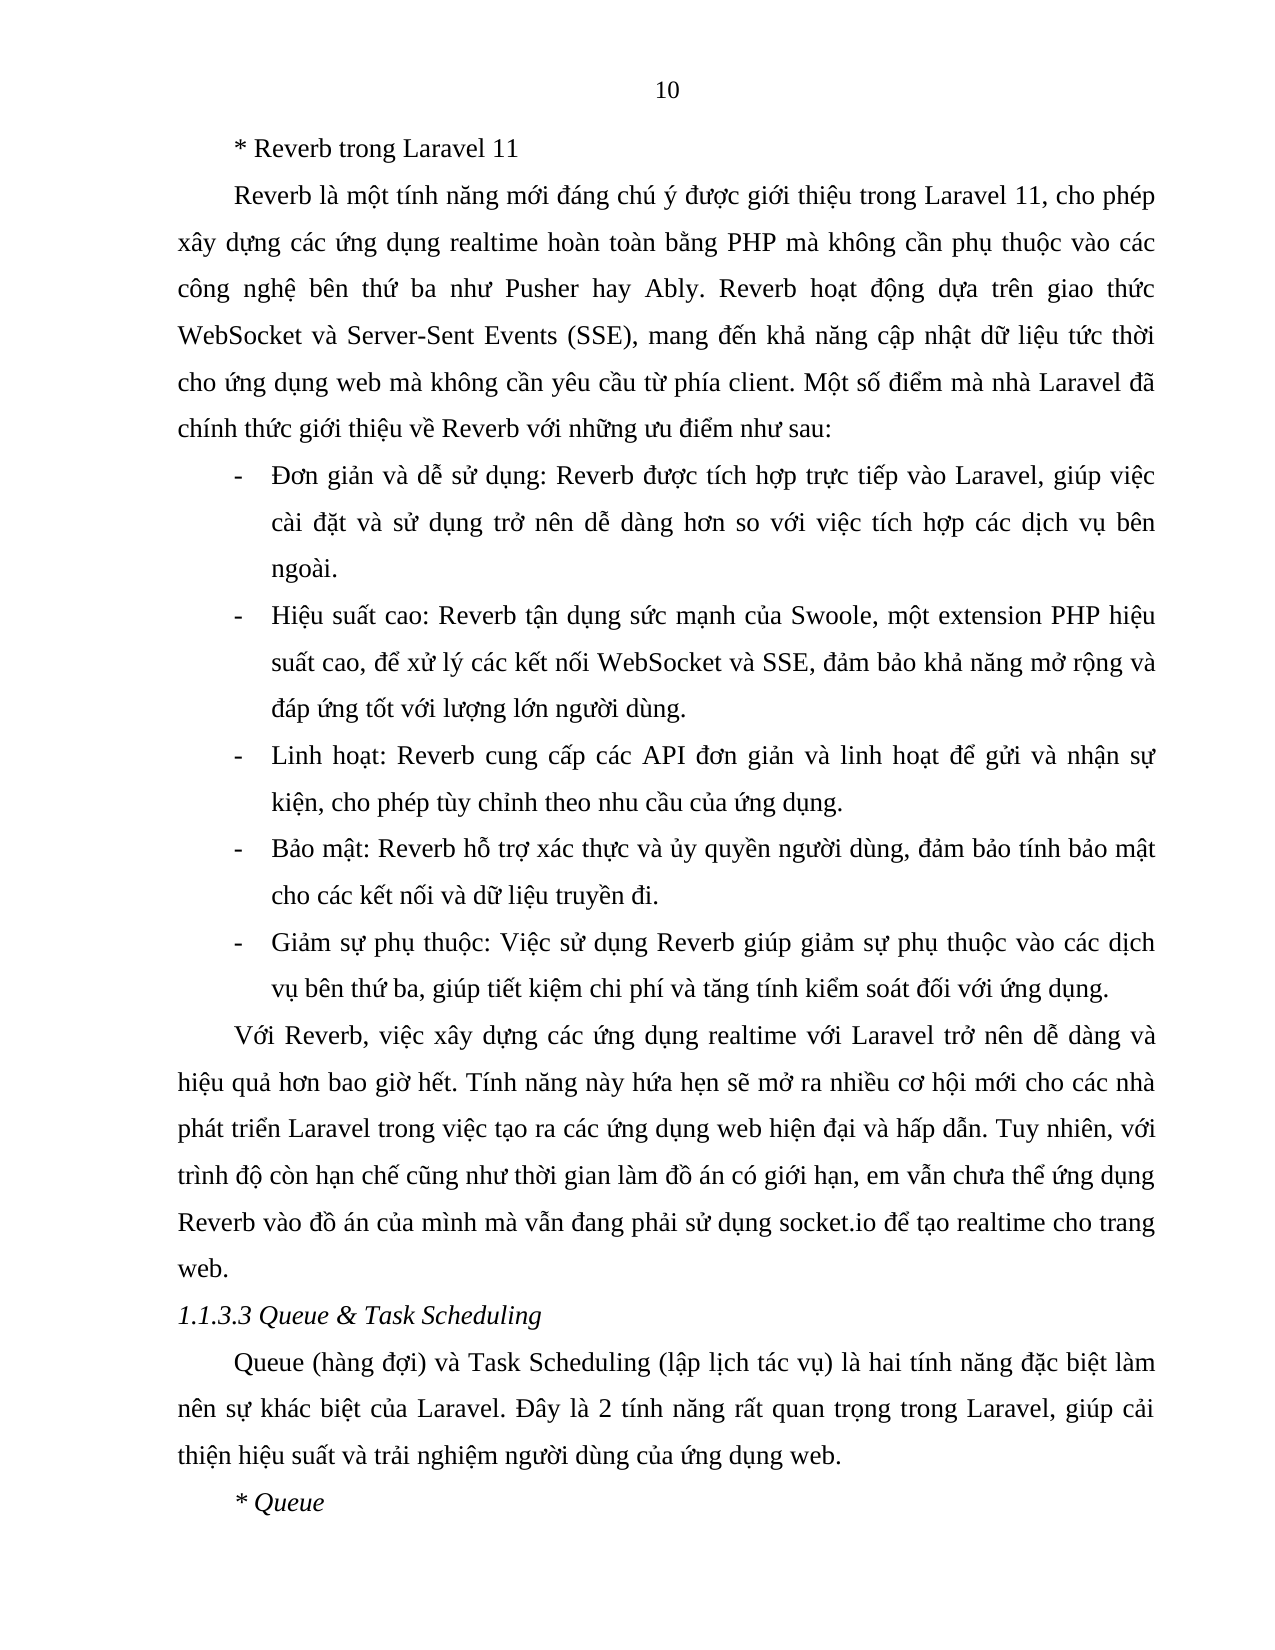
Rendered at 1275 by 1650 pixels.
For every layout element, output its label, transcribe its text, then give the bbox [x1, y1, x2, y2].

list Đơn giản và dễ sử dụng: Reverb được tích hợp trực tiếp vào Laravel, giúp việc cài đặt và sử dụng trở nên dễ dàng hơn so với việc tích hợp các dịch vụ bên ngoài. [233, 459, 1157, 584]
text Queue (hàng đợi) và Task Scheduling (lập lịch tác vụ) là hai tính năng đặc biệt làm nên sự khác biệt của Laravel. Đây là 2 tính năng rất quan trọng trong Laravel, giúp cải thiện hiệu suất và trải nghiệm người dùng của ứng dụng web. [177, 1346, 1157, 1470]
text * Reverb trong Laravel 11 [233, 132, 1157, 164]
list Linh hoạt: Reverb cung cấp các API đơn giản và linh hoạt để gửi và nhận sự kiện, cho phép tùy chỉnh theo nhu cầu của ứng dụng. [233, 739, 1157, 817]
list Bảo mật: Reverb hỗ trợ xác thực và ủy quyền người dùng, đảm bảo tính bảo mật cho các kết nối và dữ liệu truyền đi. [233, 832, 1157, 910]
list Giảm sự phụ thuộc: Việc sử dụng Reverb giúp giảm sự phụ thuộc vào các dịch vụ bên thứ ba, giúp tiết kiệm chi phí và tăng tính kiểm soát đối với ứng dụng. [233, 926, 1157, 1004]
text 1.1.3.3 Queue & Task Scheduling [177, 1299, 1157, 1330]
text Reverb là một tính năng mới đáng chú ý được giới thiệu trong Laravel 11, cho phép xây dựng các ứng dụng realtime hoàn toàn bằng PHP mà không cần phụ thuộc vào các công nghệ bên thứ ba như Pusher hay Ably. Reverb hoạt động dựa trên giao thức WebSocket và Server-Sent Events (SSE), mang đến khả năng cập nhật dữ liệu tức thời cho ứng dụng web mà không cần yêu cầu từ phía client. Một số điểm mà nhà Laravel đã chính thức giới thiệu về Reverb với những ưu điểm như sau: [177, 179, 1157, 444]
text * Queue [177, 1486, 1157, 1517]
list Hiệu suất cao: Reverb tận dụng sức mạnh của Swoole, một extension PHP hiệu suất cao, để xử lý các kết nối WebSocket và SSE, đảm bảo khả năng mở rộng và đáp ứng tốt với lượng lớn người dùng. [233, 599, 1157, 724]
text Với Reverb, việc xây dựng các ứng dụng realtime với Laravel trở nên dễ dàng và hiệu quả hơn bao giờ hết. Tính năng này hứa hẹn sẽ mở ra nhiều cơ hội mới cho các nhà phát triển Laravel trong việc tạo ra các ứng dụng web hiện đại và hấp dẫn. Tuy nhiên, với trình độ còn hạn chế cũng như thời gian làm đồ án có giới hạn, em vẫn chưa thể ứng dụng Reverb vào đồ án của mình mà vẫn đang phải sử dụng socket.io để tạo realtime cho trang web. [177, 1019, 1157, 1284]
